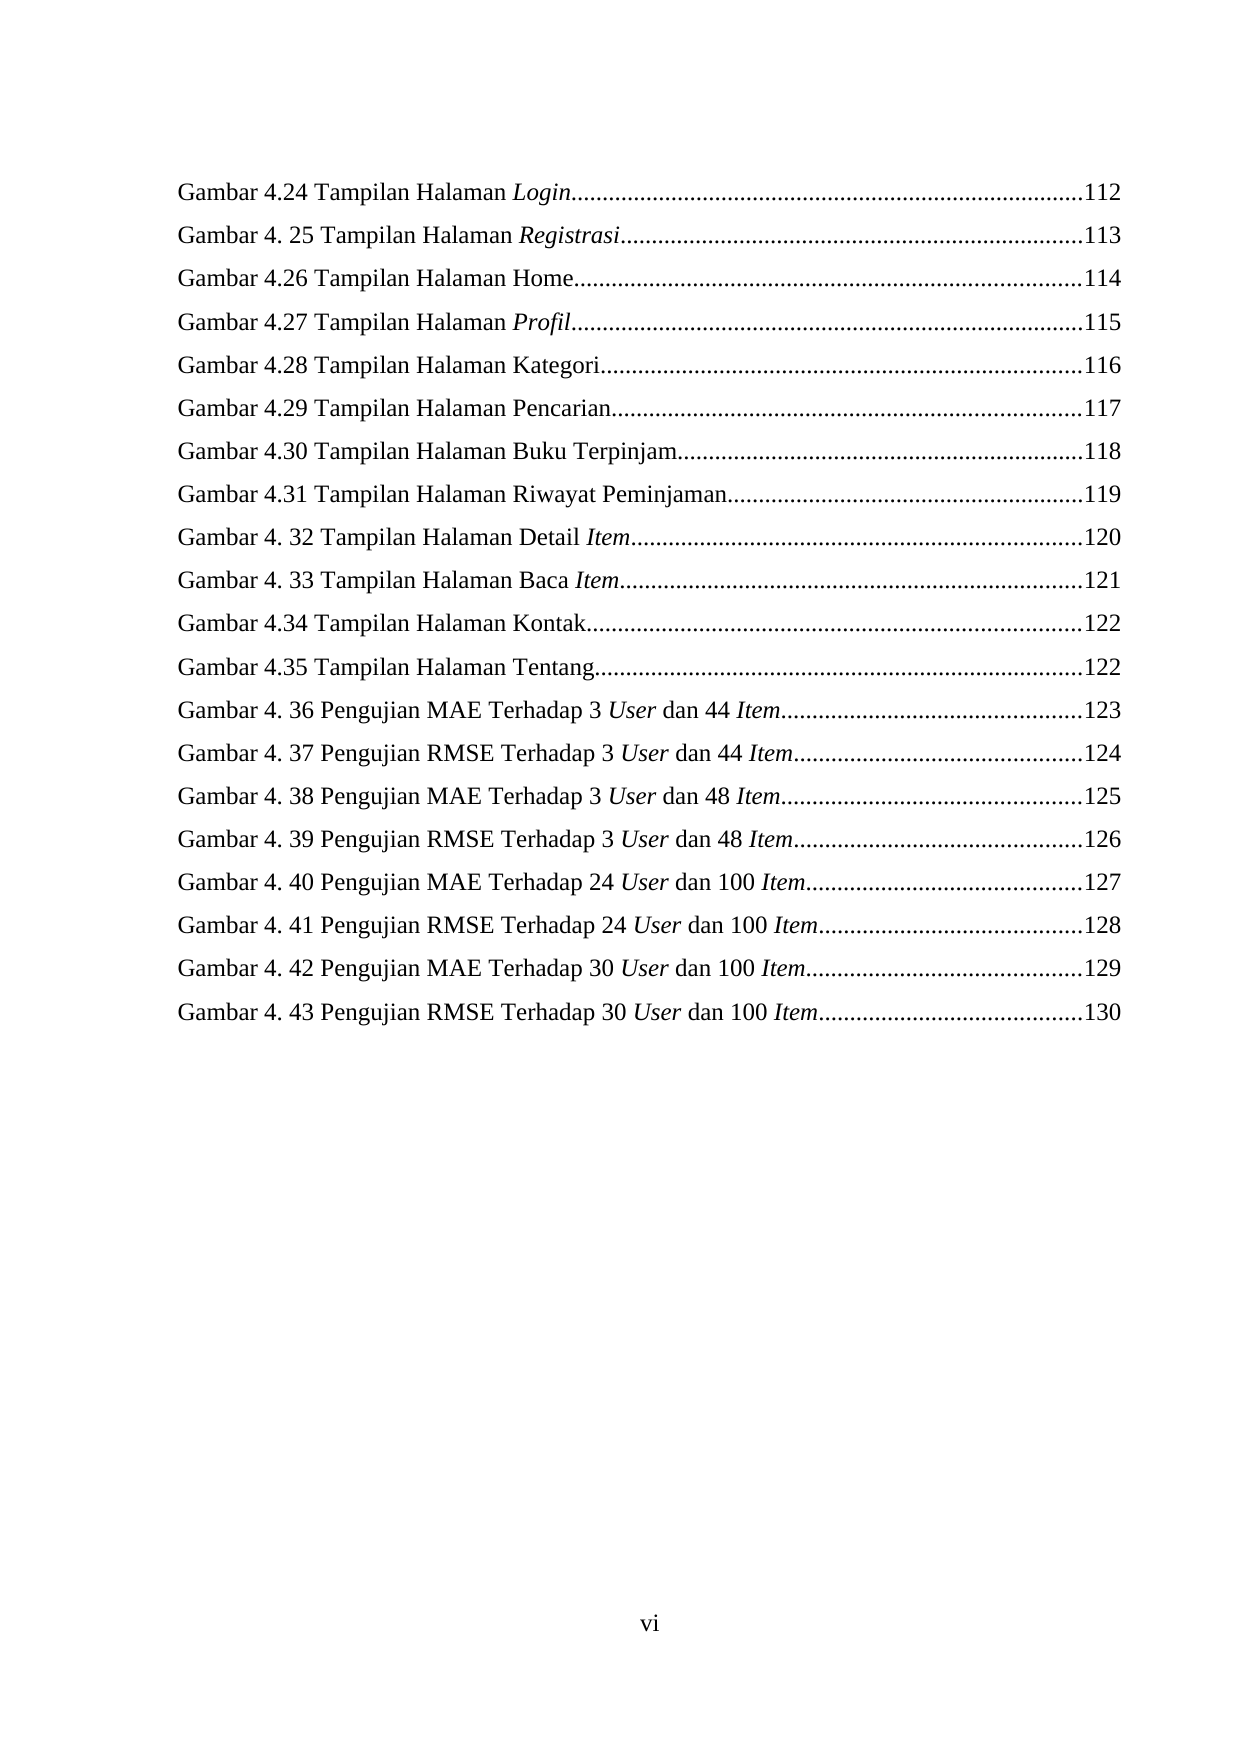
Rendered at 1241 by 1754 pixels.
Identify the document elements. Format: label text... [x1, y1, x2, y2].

text Gambar 4.26 Tampilan Halaman Home 114 [177, 263, 1122, 292]
text Gambar 4. 43 Pengujian RMSE Terhadap 30 User dan 100 Item 130 [177, 997, 1122, 1025]
text Gambar 4.27 Tampilan Halaman Profil 115 [177, 307, 1122, 335]
text Gambar 4. 37 Pengujian RMSE Terhadap 3 User dan 44 Item 124 [177, 738, 1122, 767]
text Gambar 4. 40 Pengujian MAE Terhadap 24 User dan 100 Item 127 [177, 867, 1122, 896]
text Gambar 4. 42 Pengujian MAE Terhadap 30 User dan 100 Item 129 [177, 953, 1122, 982]
text Gambar 4. 33 Tampilan Halaman Baca Item 121 [177, 565, 1122, 594]
text Gambar 4. 25 Tampilan Halaman Registrasi 113 [177, 220, 1122, 249]
text Gambar 4.29 Tampilan Halaman Pencarian 117 [177, 393, 1122, 422]
text Gambar 4.34 Tampilan Halaman Kontak 122 [177, 608, 1122, 637]
text Gambar 4. 39 Pengujian RMSE Terhadap 3 User dan 48 Item 126 [177, 824, 1122, 853]
text Gambar 4. 32 Tampilan Halaman Detail Item 120 [177, 522, 1122, 551]
text Gambar 4.24 Tampilan Halaman Login 112 [177, 177, 1122, 206]
text Gambar 4. 36 Pengujian MAE Terhadap 3 User dan 44 Item 123 [177, 695, 1122, 723]
text Gambar 4. 41 Pengujian RMSE Terhadap 24 User dan 100 Item 128 [177, 910, 1122, 939]
text Gambar 4.35 Tampilan Halaman Tentang 122 [177, 652, 1122, 680]
text Gambar 4.31 Tampilan Halaman Riwayat Peminjaman 119 [177, 479, 1122, 508]
text Gambar 4.30 Tampilan Halaman Buku Terpinjam 118 [177, 436, 1122, 465]
text Gambar 4.28 Tampilan Halaman Kategori 116 [177, 350, 1122, 378]
text Gambar 4. 38 Pengujian MAE Terhadap 3 User dan 48 Item 125 [177, 781, 1122, 810]
